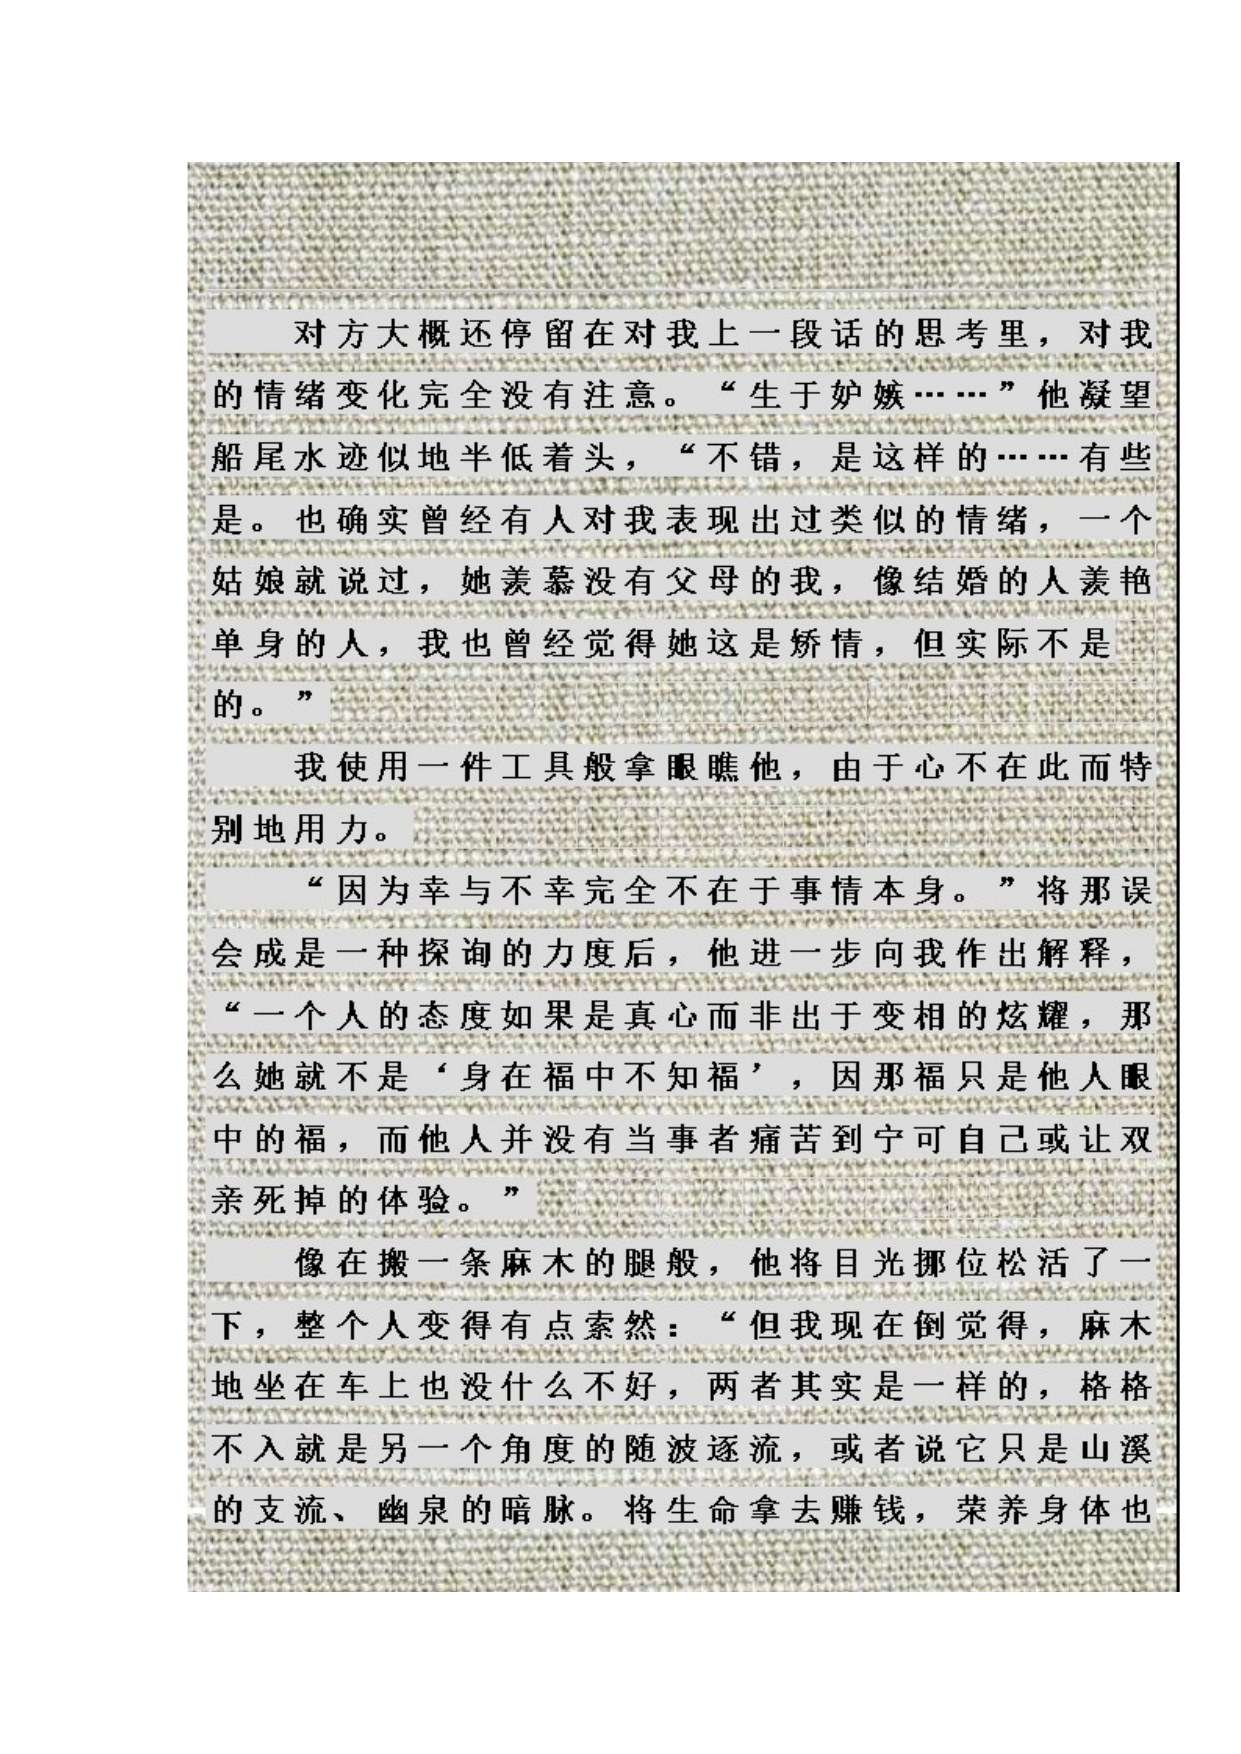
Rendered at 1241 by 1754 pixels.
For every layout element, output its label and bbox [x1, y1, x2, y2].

picture [187, 162, 1180, 1592]
